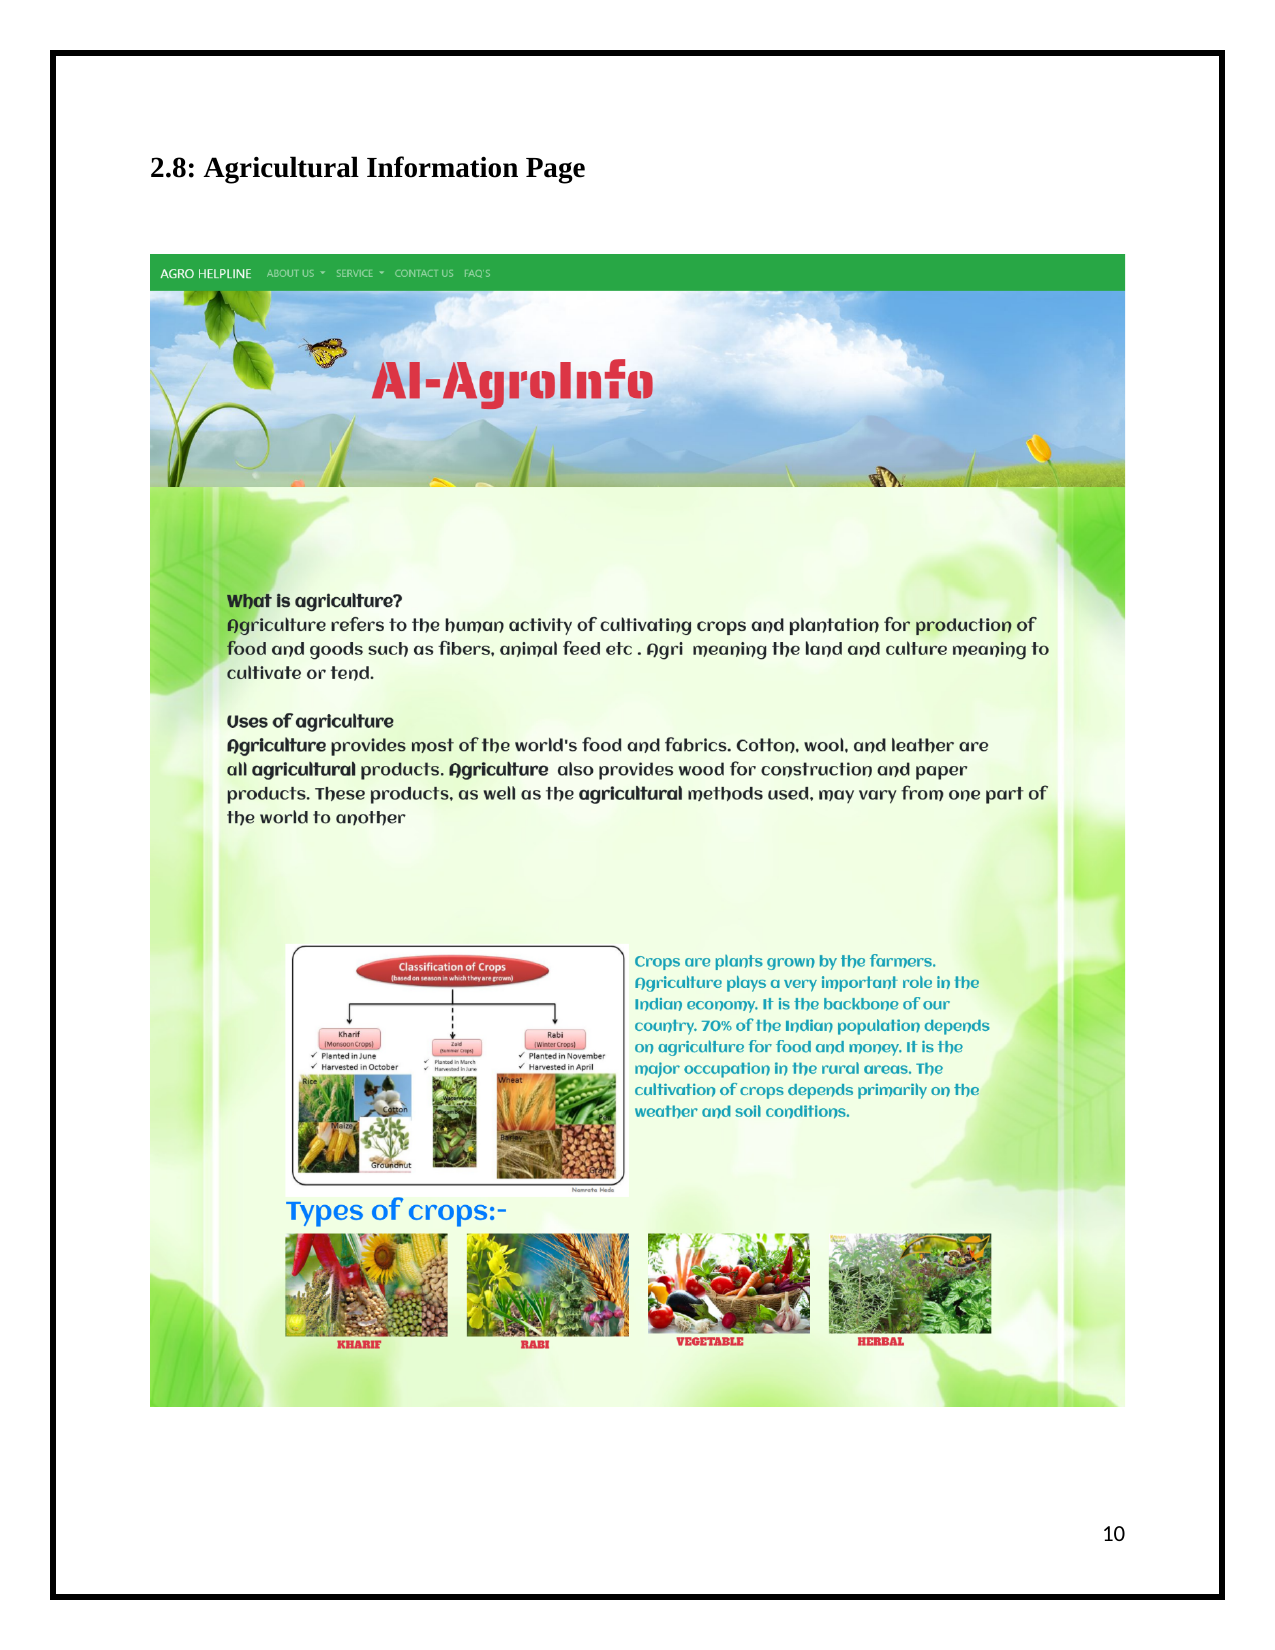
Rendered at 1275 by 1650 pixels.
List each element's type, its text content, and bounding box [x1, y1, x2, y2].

picture [150, 254, 1125, 1407]
text 2.8: Agricultural Information Page [150, 150, 1125, 183]
